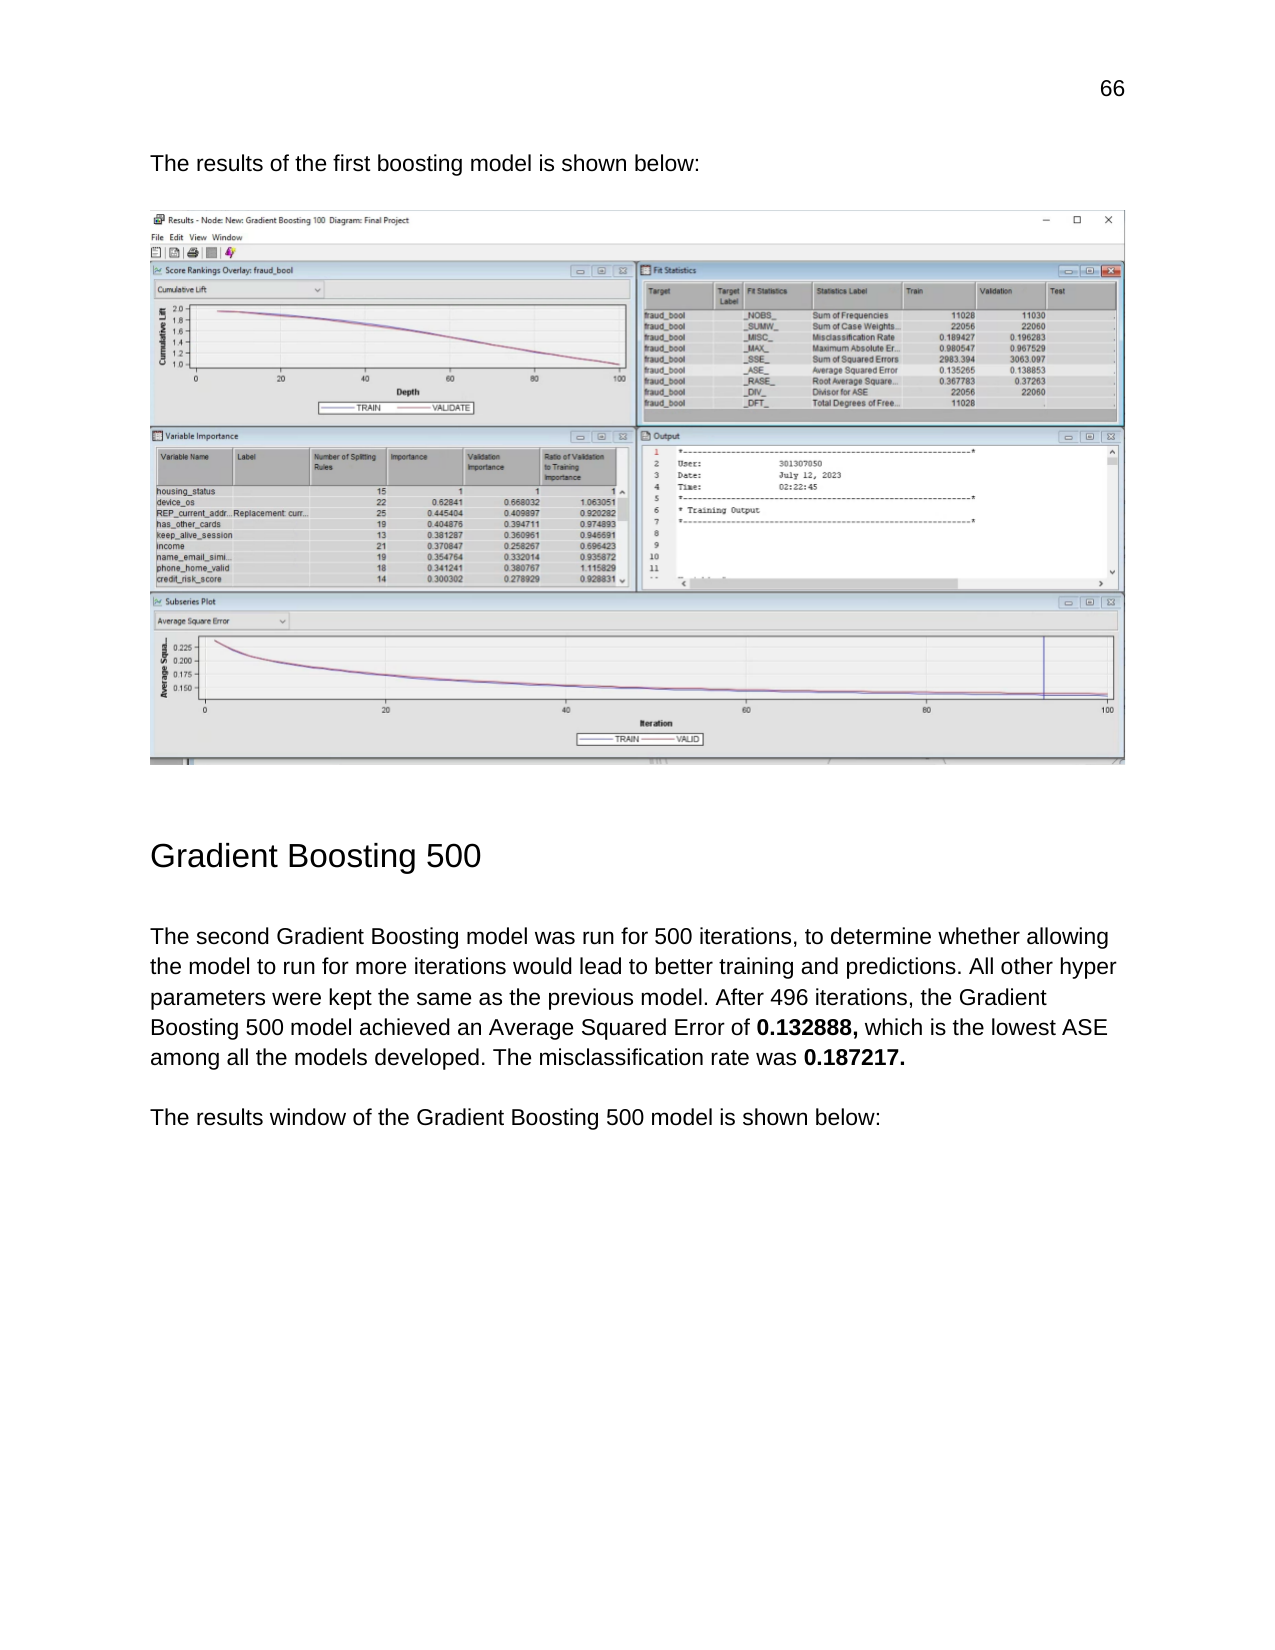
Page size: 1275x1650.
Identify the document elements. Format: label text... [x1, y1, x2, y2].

text The results window of the Gradient Boosting 500 model is shown below: [150, 1104, 1125, 1131]
text The results of the first boosting model is shown below: [150, 150, 1125, 210]
subtitle Gradient Boosting 500 [150, 836, 1125, 874]
text The second Gradient Boosting model was run for 500 iterations, to determine whether allowing the model to run for more iterations would lead to better training and predictions. All other hyper parameters were kept the same as the previous model. After 496 iterations, the Gradient Boosting 500 model achieved an Average Squared Error of 0.132888, which is the lowest ASE among all the models developed. The misclassification rate was 0.187217. [150, 923, 1125, 1070]
picture [150, 210, 1125, 765]
